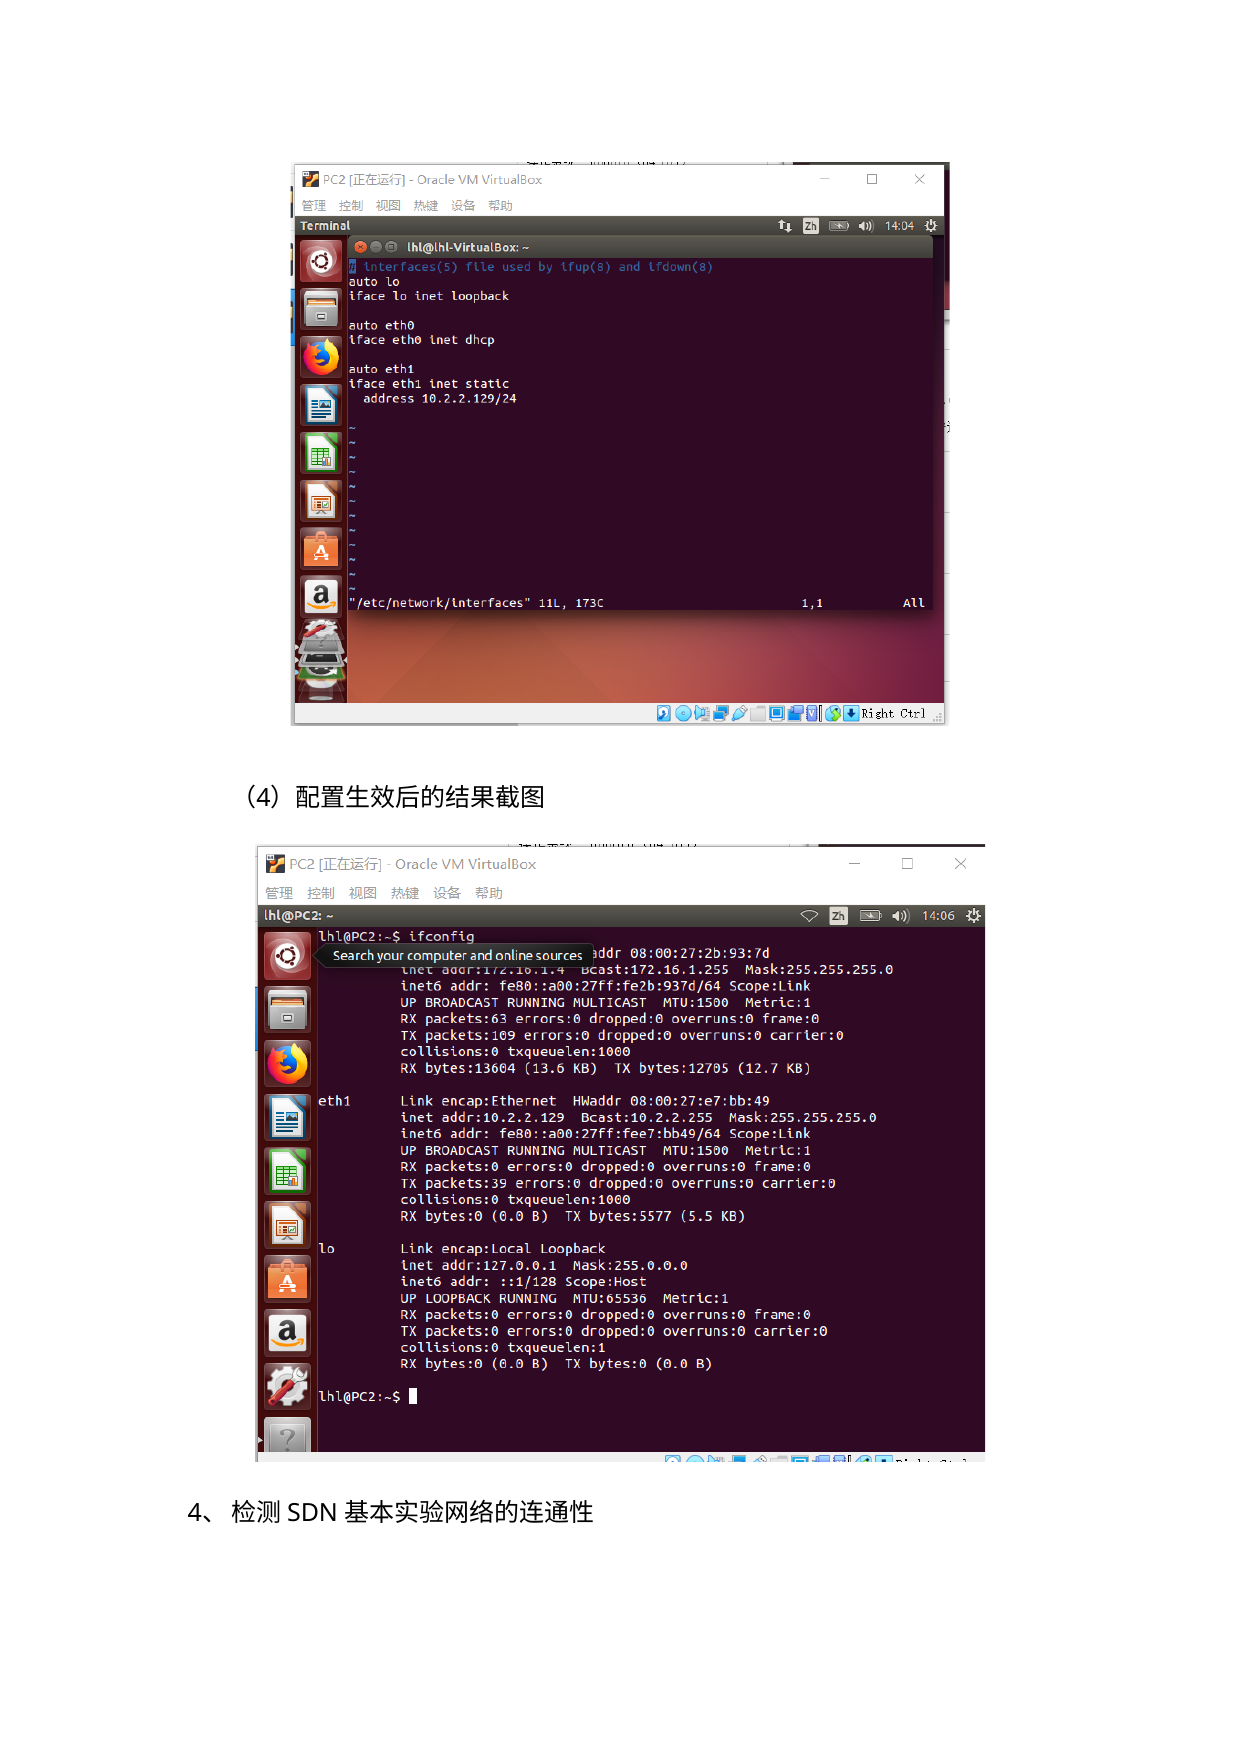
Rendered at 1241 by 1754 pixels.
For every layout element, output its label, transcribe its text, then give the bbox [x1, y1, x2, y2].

text （4）配置生效后的结果截图 [187, 763, 1053, 828]
picture [290, 162, 950, 726]
list 检测 SDN 基本实验网络的连通性 [187, 1478, 1053, 1543]
picture [255, 844, 986, 1462]
